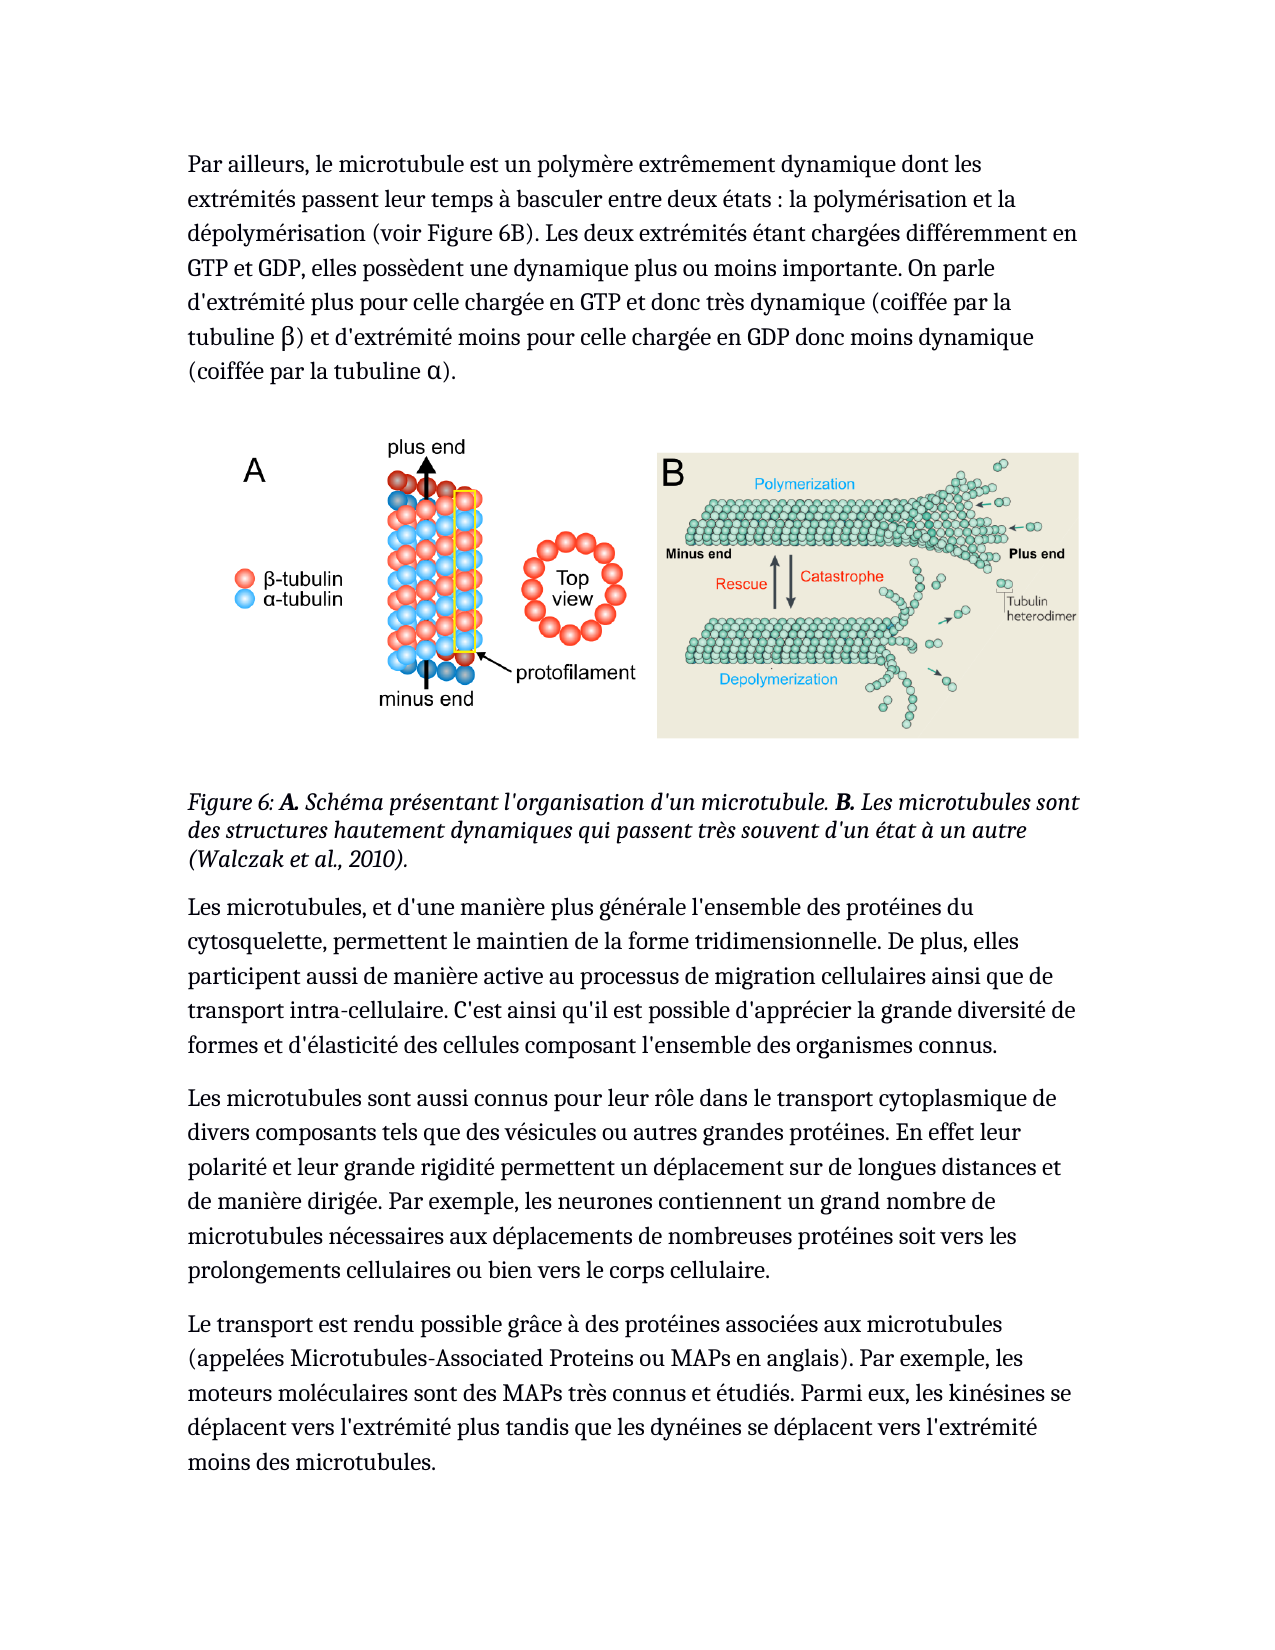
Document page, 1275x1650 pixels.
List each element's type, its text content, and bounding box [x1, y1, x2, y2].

text Par ailleurs, le microtubule est un polymère extrêmement dynamique dont les extrémités passent leur temps à basculer entre deux états : la polymérisation et la dépolymérisation (voir Figure 6B). Les deux extrémités étant chargées différemment en GTP et GDP, elles possèdent une dynamique plus ou moins importante. On parle d'extrémité plus pour celle chargée en GTP et donc très dynamique (coiffée par la tubuline β) et d'extrémité moins pour celle chargée en GDP donc moins dynamique (coiffée par la tubuline α). [187, 150, 1087, 386]
text Figure 6: A. Schéma présentant l'organisation d'un microtubule. B. Les microtubules sont des structures hautement dynamiques qui passent très souvent d'un état à un autre (Walczak et al., 2010). [187, 788, 1087, 874]
text Le transport est rendu possible grâce à des protéines associées aux microtubules (appelées Microtubules-Associated Proteins ou MAPs en anglais). Par exemple, les moteurs moléculaires sont des MAPs très connus et étudiés. Parmi eux, les kinésines se déplacent vers l'extrémité plus tandis que les dynéines se déplacent vers l'extrémité moins des microtubules. [187, 1309, 1087, 1476]
text Les microtubules, et d'une manière plus générale l'ensemble des protéines du cytosquelette, permettent le maintien de la forme tridimensionnelle. De plus, elles participent aussi de manière active au processus de migration cellulaires ainsi que de transport intra-cellulaire. C'est ainsi qu'il est possible d'apprécier la grande diversité de formes et d'élasticité des cellules composant l'ensemble des organismes connus. [187, 893, 1087, 1059]
picture [206, 410, 1107, 767]
text Les microtubules sont aussi connus pour leur rôle dans le transport cytoplasmique de divers composants tels que des vésicules ou autres grandes protéines. En effet leur polarité et leur grande rigidité permettent un déplacement sur de longues distances et de manière dirigée. Par exemple, les neurones contiennent un grand nombre de microtubules nécessaires aux déplacements de nombreuses protéines soit vers les prolongements cellulaires ou bien vers le corps cellulaire. [187, 1084, 1087, 1285]
